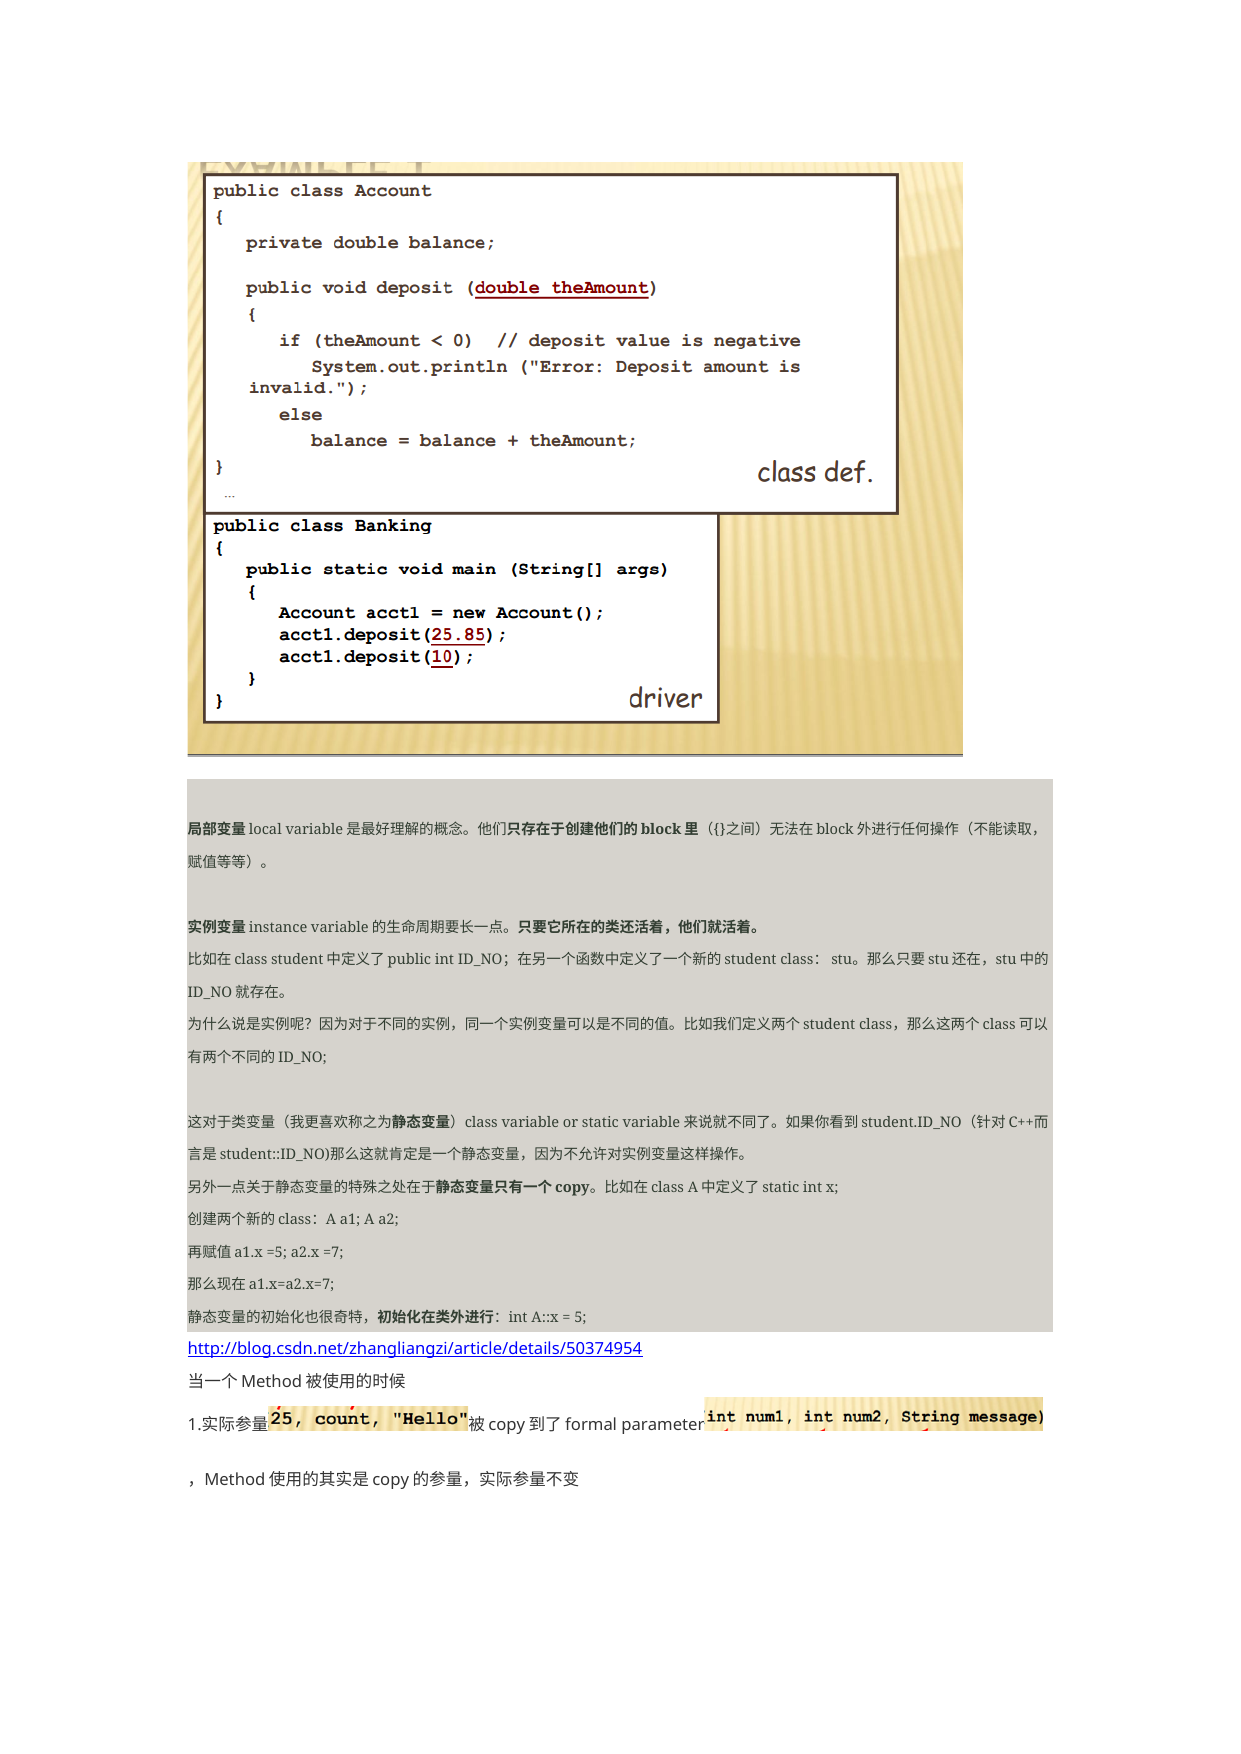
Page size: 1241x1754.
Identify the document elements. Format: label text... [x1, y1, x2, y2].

text 为什么说是实例呢？因为对于不同的实例，同一个实例变量可以是不同的值。比如我们定义两个student class，那么这两个class可以有两个不同的ID_NO; [187, 1007, 1053, 1072]
text ，Method使用的其实是copy的参量，实际参量不变 [187, 1462, 1053, 1494]
text 另外一点关于静态变量的特殊之处在于静态变量只有一个copy。比如在class A中定义了static int x; [187, 1169, 1053, 1202]
text 当一个Method被使用的时候 [187, 1364, 1053, 1397]
picture [704, 1397, 1043, 1431]
text 那么现在a1.x=a2.x=7; [187, 1267, 1053, 1299]
text http://blog.csdn.net/zhangliangzi/article/details/50374954 [187, 1332, 1053, 1364]
text 实例变量instance variable的生命周期要长一点。只要它所在的类还活着，他们就活着。 [187, 909, 1053, 942]
text 比如在class student中定义了public int ID_NO；在另一个函数中定义了一个新的student class： stu。那么只要stu还在，stu中的ID_NO就存在。 [187, 942, 1053, 1007]
text 静态变量的初始化也很奇特，初始化在类外进行：int A::x = 5; [187, 1299, 1053, 1332]
picture [268, 1406, 469, 1431]
picture [187, 162, 963, 757]
text 局部变量local variable是最好理解的概念。他们只存在于创建他们的block里（{}之间）无法在block外进行任何操作（不能读取，赋值等等）。 [187, 779, 1053, 877]
text 这对于类变量（我更喜欢称之为静态变量）class variable or static variable来说就不同了。如果你看到student.ID_NO（针对C++而言是student::ID_NO)那么这就肯定是一个静态变量，因为不允许对实例变量这样操作。 [187, 1104, 1053, 1169]
text 再赋值a1.x =5; a2.x =7; [187, 1234, 1053, 1267]
text 创建两个新的class：A a1; A a2; [187, 1202, 1053, 1234]
